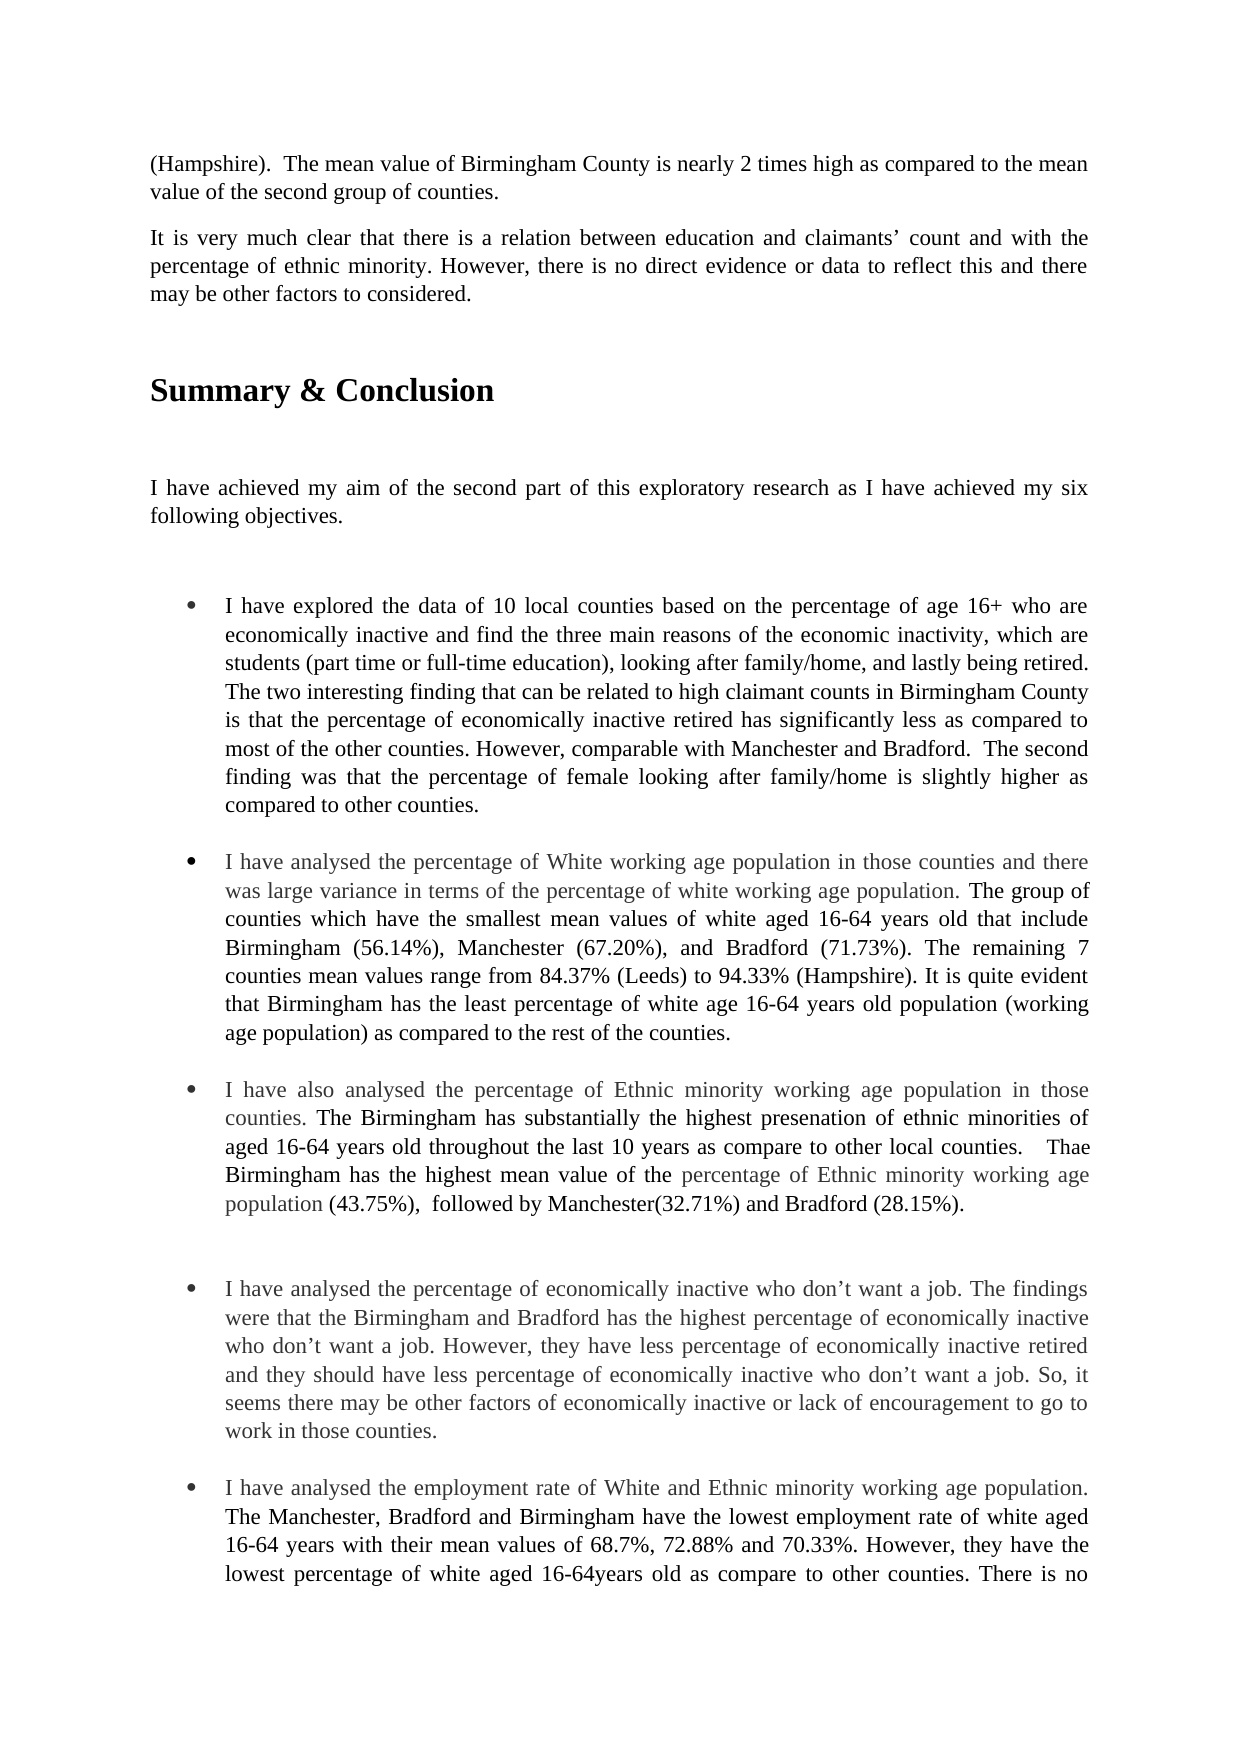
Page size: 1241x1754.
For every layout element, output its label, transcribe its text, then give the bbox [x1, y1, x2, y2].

list I have also analysed the percentage of Ethnic minority working age population in those counties. The Birmingham has substantially the highest presenation of ethnic minorities of aged 16-64 years old throughout the last 10 years as compare to other local counties. Thae Birmingham has the highest mean value of the percentage of Ethnic minority working age population (43.75%), followed by Manchester(32.71%) and Bradford (28.15%). [187, 1076, 1090, 1216]
list I have analysed the percentage of White working age population in those counties and there was large variance in terms of the percentage of white working age population. The group of counties which have the smallest mean values of white aged 16-64 years old that include Birmingham (56.14%), Manchester (67.20%), and Bradford (71.73%). The remaining 7 counties mean values range from 84.37% (Leeds) to 94.33% (Hampshire). It is quite evident that Birmingham has the least percentage of white age 16-64 years old population (working age population) as compared to the rest of the counties. [187, 848, 1090, 1045]
text I have achieved my aim of the second part of this exploratory research as I have achieved my six following objectives. [150, 474, 1090, 528]
list I have analysed the percentage of economically inactive who don’t want a job. The findings were that the Birmingham and Bradford has the highest percentage of economically inactive who don’t want a job. However, they have less percentage of economically inactive retired and they should have less percentage of economically inactive who don’t want a job. So, it seems there may be other factors of economically inactive or lack of encouragement to go to work in those counties. [187, 1275, 1090, 1444]
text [150, 150, 1090, 205]
list I have explored the data of 10 local counties based on the percentage of age 16+ who are economically inactive and find the three main reasons of the economic inactivity, which are students (part time or full-time education), looking after family/home, and lastly being retired. The two interesting finding that can be related to high claimant counts in Birmingham County is that the percentage of economically inactive retired has significantly less as compared to most of the other counties. However, comparable with Manchester and Bradford. The second finding was that the percentage of female looking after family/home is slightly higher as compared to other counties. [187, 592, 1090, 818]
text It is very much clear that there is a relation between education and claimants’ count and with the percentage of ethnic minority. However, there is no direct evidence or data to reflect this and there may be other factors to considered. [150, 223, 1090, 307]
text Summary & Conclusion [150, 371, 1090, 409]
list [187, 1474, 1090, 1586]
